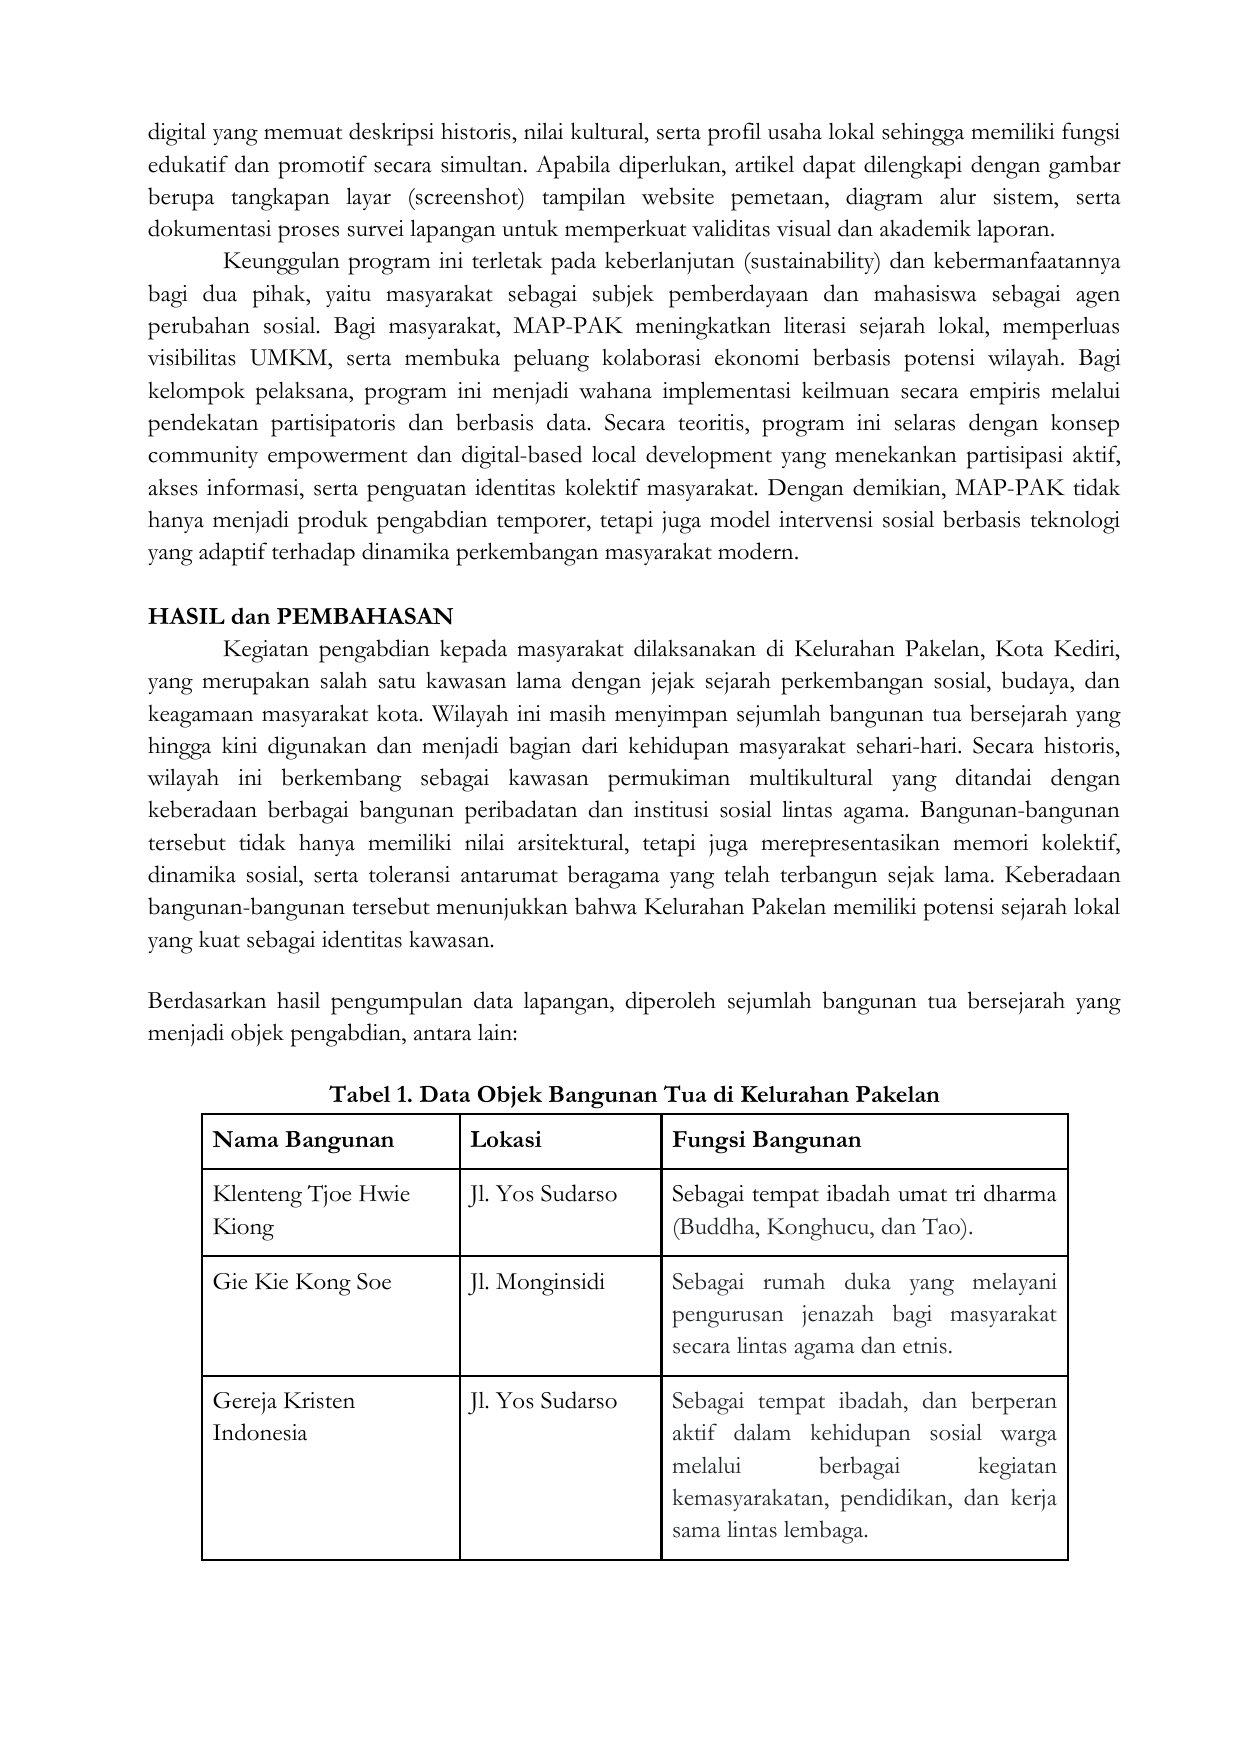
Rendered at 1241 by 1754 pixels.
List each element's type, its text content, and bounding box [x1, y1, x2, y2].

text Berdasarkan hasil pengumpulan data lapangan, diperoleh sejumlah bangunan tua bersejarah yang menjadi objek pengabdian, antara lain: [147, 987, 1122, 1047]
table_cell Sebagai tempat ibadah umat tri dharma (Buddha, Konghucu, dan Tao). [663, 1170, 1067, 1255]
table_cell Jl. Yos Sudarso [461, 1377, 660, 1558]
table_cell Jl. Yos Sudarso [461, 1170, 660, 1255]
text Keunggulan program ini terletak pada keberlanjutan (sustainability) dan kebermanfaatannya bagi dua pihak, yaitu masyarakat sebagai subjek pemberdayaan dan mahasiswa sebagai agen perubahan sosial. Bagi masyarakat, MAP-PAK meningkatkan literasi sejarah lokal, memperluas visibilitas UMKM, serta membuka peluang kolaborasi ekonomi berbasis potensi wilayah. Bagi kelompok pelaksana, program ini menjadi wahana implementasi keilmuan secara empiris melalui pendekatan partisipatoris dan berbasis data. Secara teoritis, program ini selaras dengan konsep community empowerment dan digital-based local development yang menekankan partisipasi aktif, akses informasi, serta penguatan identitas kolektif masyarakat. Dengan demikian, MAP-PAK tidak hanya menjadi produk pengabdian temporer, tetapi juga model intervensi sosial berbasis teknologi yang adaptif terhadap dinamika perkembangan masyarakat modern. [148, 247, 1122, 566]
text HASIL dan PEMBAHASAN [148, 602, 1122, 631]
table_cell Sebagai tempat ibadah, dan berperan aktif dalam kehidupan sosial warga melalui berbagai kegiatan kemasyarakatan, pendidikan, dan kerja sama lintas lembaga. [663, 1377, 1067, 1558]
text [148, 118, 1122, 243]
table_header Fungsi Bangunan [663, 1115, 1067, 1168]
table_cell Gereja Kristen Indonesia [203, 1377, 459, 1558]
table_header Lokasi [461, 1115, 660, 1168]
text Kegiatan pengabdian kepada masyarakat dilaksanakan di Kelurahan Pakelan, Kota Kediri, yang merupakan salah satu kawasan lama dengan jejak sejarah perkembangan sosial, budaya, dan keagamaan masyarakat kota. Wilayah ini masih menyimpan sejumlah bangunan tua bersejarah yang hingga kini digunakan dan menjadi bagian dari kehidupan masyarakat sehari-hari. Secara historis, wilayah ini berkembang sebagai kawasan permukiman multikultural yang ditandai dengan keberadaan berbagai bangunan peribadatan dan institusi sosial lintas agama. Bangunan-bangunan tersebut tidak hanya memiliki nilai arsitektural, tetapi juga merepresentasikan memori kolektif, dinamika sosial, serta toleransi antarumat beragama yang telah terbangun sejak lama. Keberadaan bangunan-bangunan tersebut menunjukkan bahwa Kelurahan Pakelan memiliki potensi sejarah lokal yang kuat sebagai identitas kawasan. [148, 635, 1122, 953]
table_cell Sebagai rumah duka yang melayani pengurusan jenazah bagi masyarakat secara lintas agama dan etnis. [663, 1257, 1067, 1374]
table_cell Jl. Monginsidi [461, 1257, 660, 1374]
table_cell Klenteng Tjoe Hwie Kiong [203, 1170, 459, 1255]
table_header Nama Bangunan [203, 1115, 459, 1168]
text Tabel 1. Data Objek Bangunan Tua di Kelurahan Pakelan [147, 1081, 1122, 1109]
table_cell Gie Kie Kong Soe [203, 1257, 459, 1374]
